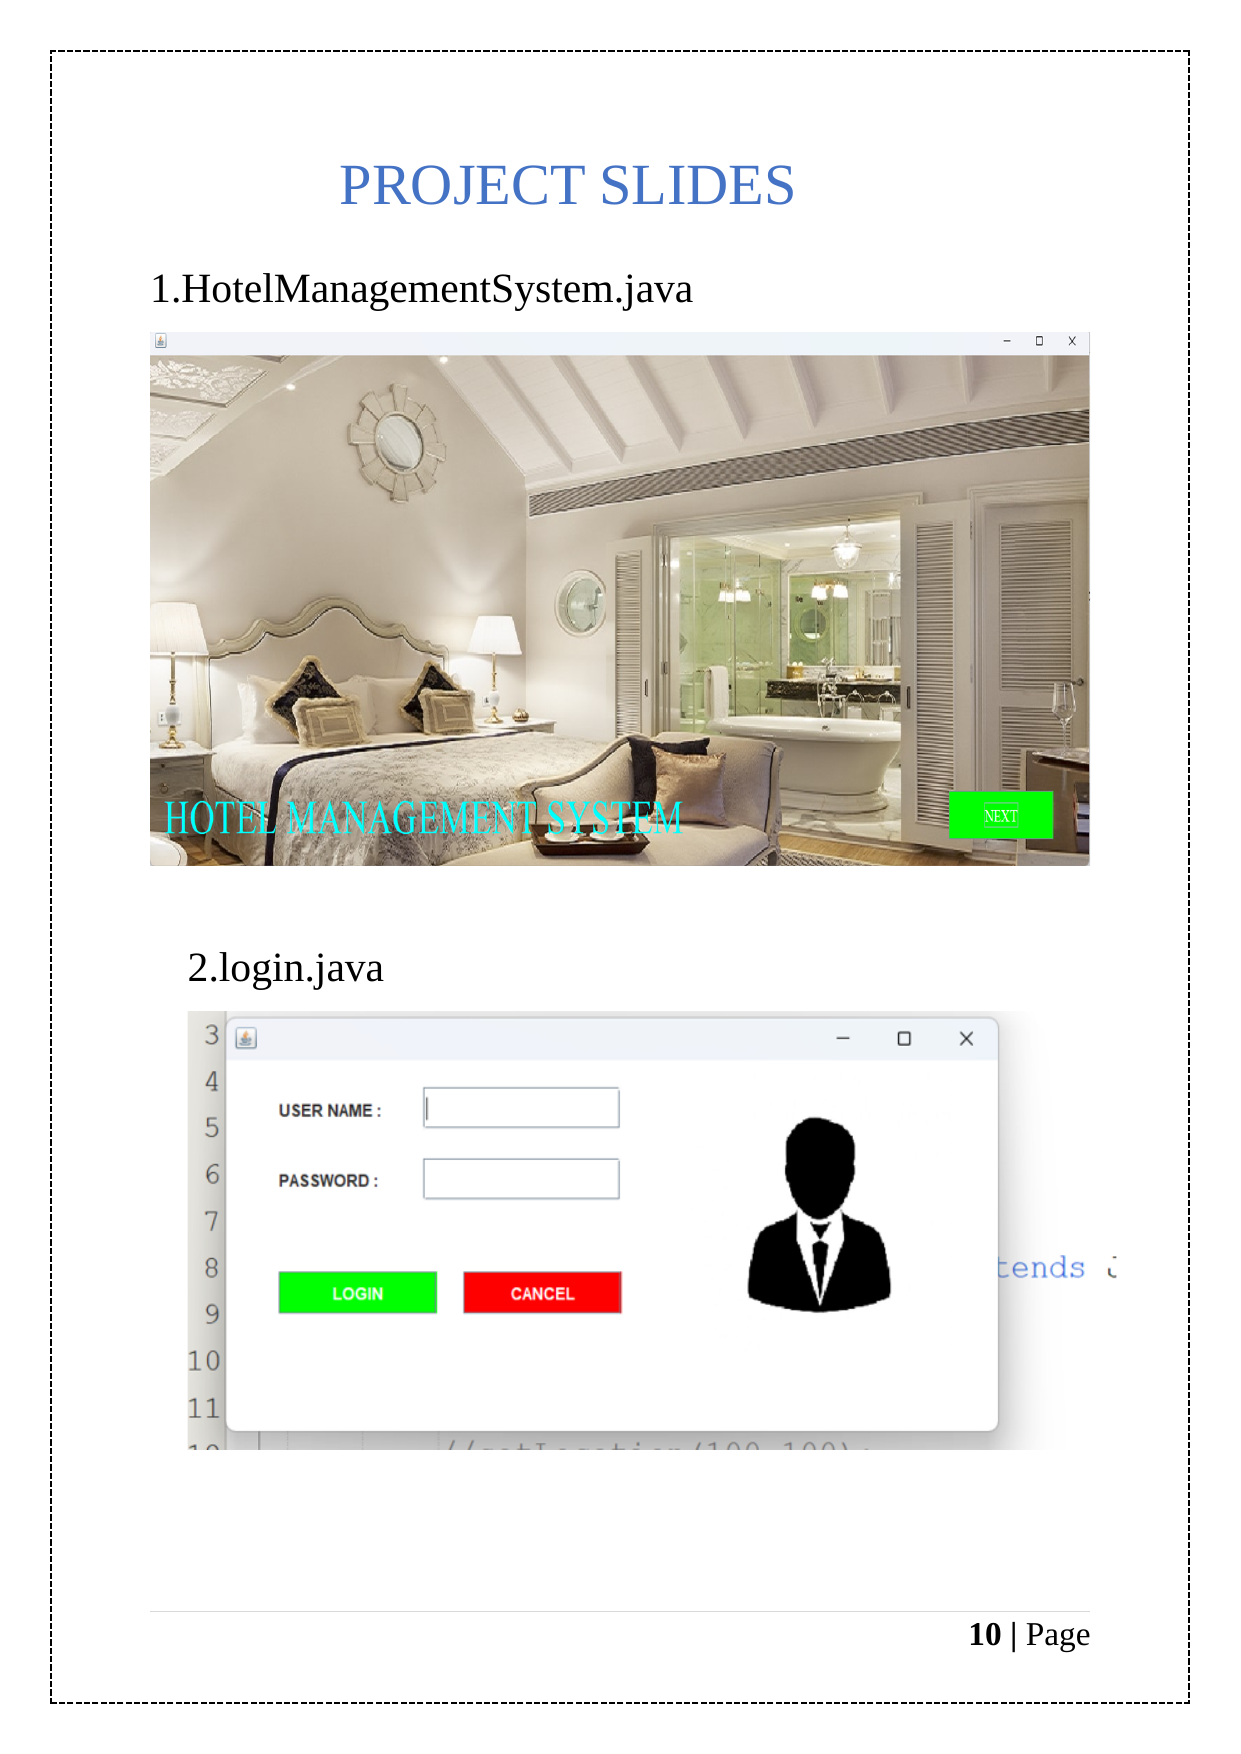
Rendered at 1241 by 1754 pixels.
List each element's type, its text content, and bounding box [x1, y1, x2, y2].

text 1.HotelManagementSystem.java [150, 264, 1090, 312]
title PROJECT SLIDES [150, 150, 1090, 217]
text 2.login.java [187, 943, 1090, 991]
